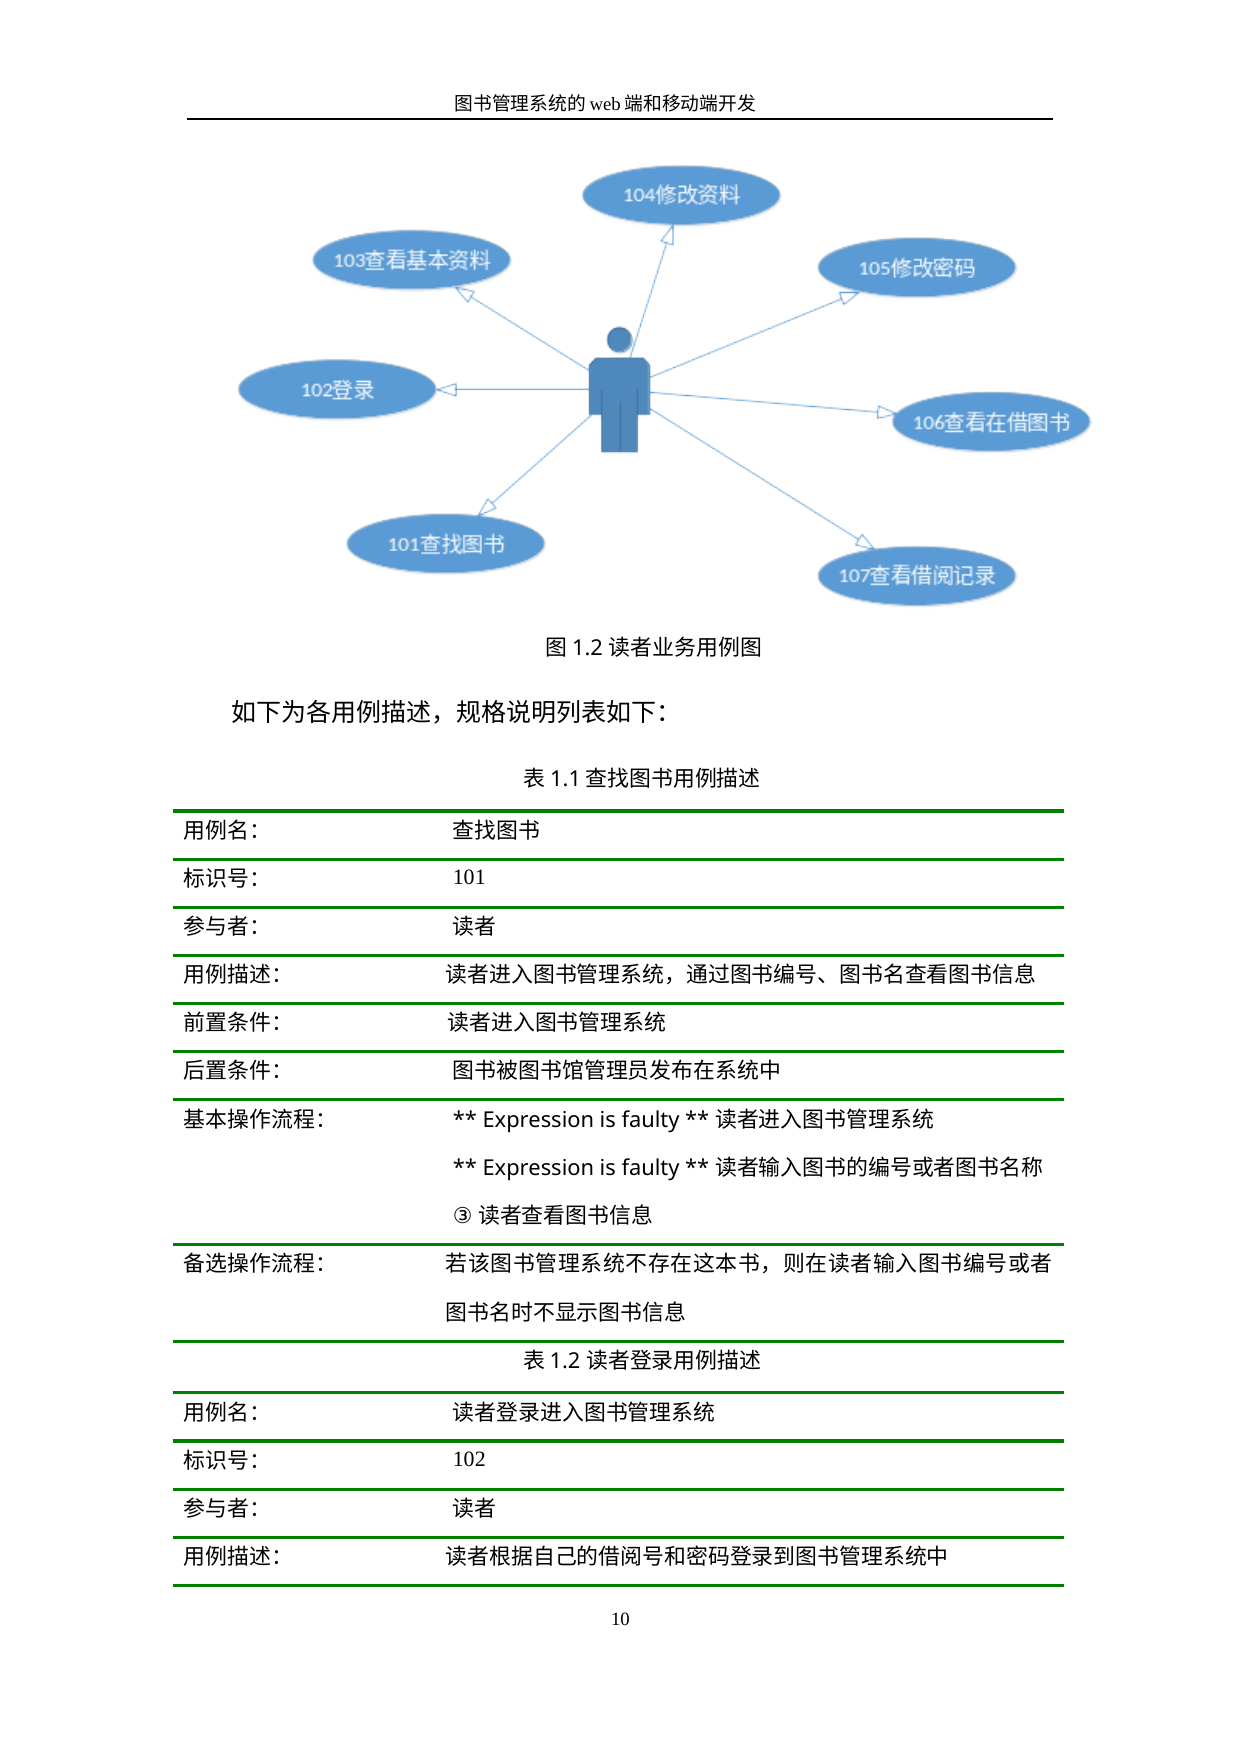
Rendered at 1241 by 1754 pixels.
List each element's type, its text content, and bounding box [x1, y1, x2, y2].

text 图1.2 读者业务用例图 [204, 629, 1053, 662]
text 表1.1查找图书用例描述 [187, 761, 1053, 793]
table_cell 用例描述： [173, 1539, 398, 1584]
table_cell 读者进入图书管理系统，通过图书编号、图书名查看图书信息 [398, 957, 1064, 1002]
table_cell 读者 [398, 909, 1064, 954]
table_cell 读者 [398, 1491, 1064, 1536]
table_header 查找图书 [398, 813, 1064, 857]
table_cell 标识号： [173, 1443, 398, 1487]
table_cell 前置条件： [173, 1005, 398, 1050]
table_header 用例名： [173, 813, 398, 857]
table_cell 参与者： [173, 909, 398, 954]
table_cell 用例描述： [173, 957, 398, 1002]
table_cell 参与者： [173, 1491, 398, 1536]
table_cell 读者进入图书管理系统 [398, 1005, 1064, 1050]
table_cell 备选操作流程： [173, 1246, 398, 1340]
table_cell 若该图书管理系统不存在这本书，则在读者输入图书编号或者图书名时不显示图书信息 [398, 1246, 1064, 1340]
table_cell 基本操作流程： [173, 1101, 398, 1243]
table_header 读者登录进入图书管理系统 [398, 1394, 1064, 1439]
text 表1.2 读者登录用例描述 [187, 1343, 1053, 1375]
table_cell 读者根据自己的借阅号和密码登录到图书管理系统中 [398, 1539, 1064, 1584]
table_cell 图书被图书馆管理员发布在系统中 [398, 1053, 1064, 1098]
table_header 用例名： [173, 1394, 398, 1439]
text 如下为各用例描述，规格说明列表如下： [187, 678, 1053, 743]
table_cell 标识号： [173, 861, 398, 906]
table_cell 102 [398, 1443, 1064, 1487]
table_cell 后置条件： [173, 1053, 398, 1098]
table_cell ① 读者进入图书管理系统 ② 读者输入图书的编号或者图书名称 ③ 读者查看图书信息 [398, 1101, 1064, 1243]
table_cell 101 [398, 861, 1064, 906]
